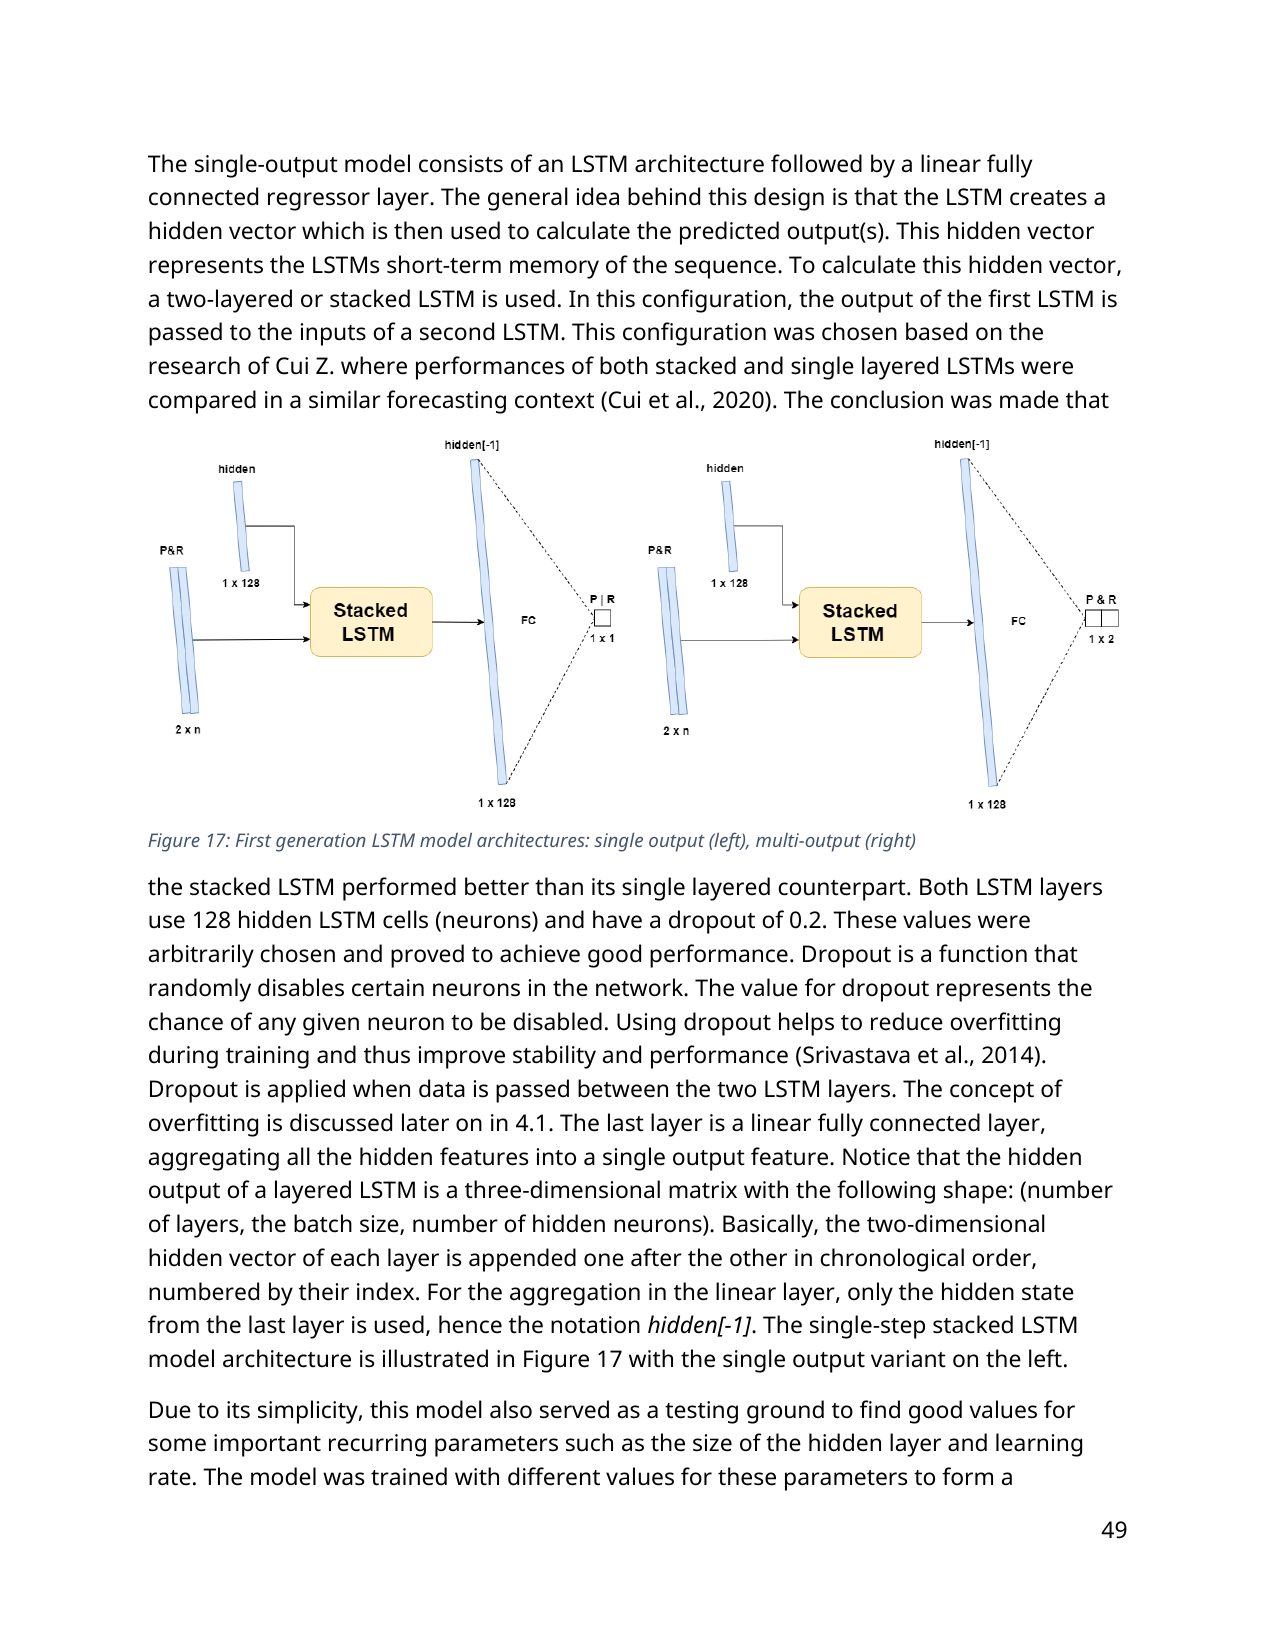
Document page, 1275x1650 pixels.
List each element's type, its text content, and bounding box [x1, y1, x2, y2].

picture [147, 432, 628, 816]
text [148, 1393, 1127, 1492]
picture [635, 431, 1127, 818]
text The single-output model consists of an LSTM architecture followed by a linear fully connected regressor layer. The general idea behind this design is that the LSTM creates a hidden vector which is then used to calculate the predicted output(s). This hidden vector represents the LSTMs short-term memory of the sequence. To calculate this hidden vector, a two-layered or stacked LSTM is used. In this configuration, the output of the first LSTM is passed to the inputs of a second LSTM. This configuration was chosen based on the research of Cui Z. where performances of both stacked and single layered LSTMs were compared in a similar forecasting context . The conclusion was made that the stacked LSTM performed better than its single layered counterpart. Both LSTM layers use 128 hidden LSTM cells (neurons) and have a dropout of 0.2. These values were arbitrarily chosen and proved to achieve good performance. Dropout is a function that randomly disables certain neurons in the network. The value for dropout represents the chance of any given neuron to be disabled. Using dropout helps to reduce overfitting during training and thus improve stability and performance . Dropout is applied when data is passed between the two LSTM layers. The concept of overfitting is discussed later on in 4.2. The last layer is a linear fully connected layer, aggregating all the hidden features into a single output feature. Notice that the hidden output of a layered LSTM is a three-dimensional matrix with the following shape: (number of layers, the batch size, number of hidden neurons). Basically, the two-dimensional hidden vector of each layer is appended one after the other in chronological order, numbered by their index. For the aggregation in the linear layer, only the hidden state from the last layer is used, hence the notation hidden[-1]. The single-step stacked LSTM model architecture is illustrated in Figure 17 with the single output variant on the left. [148, 871, 1127, 1374]
